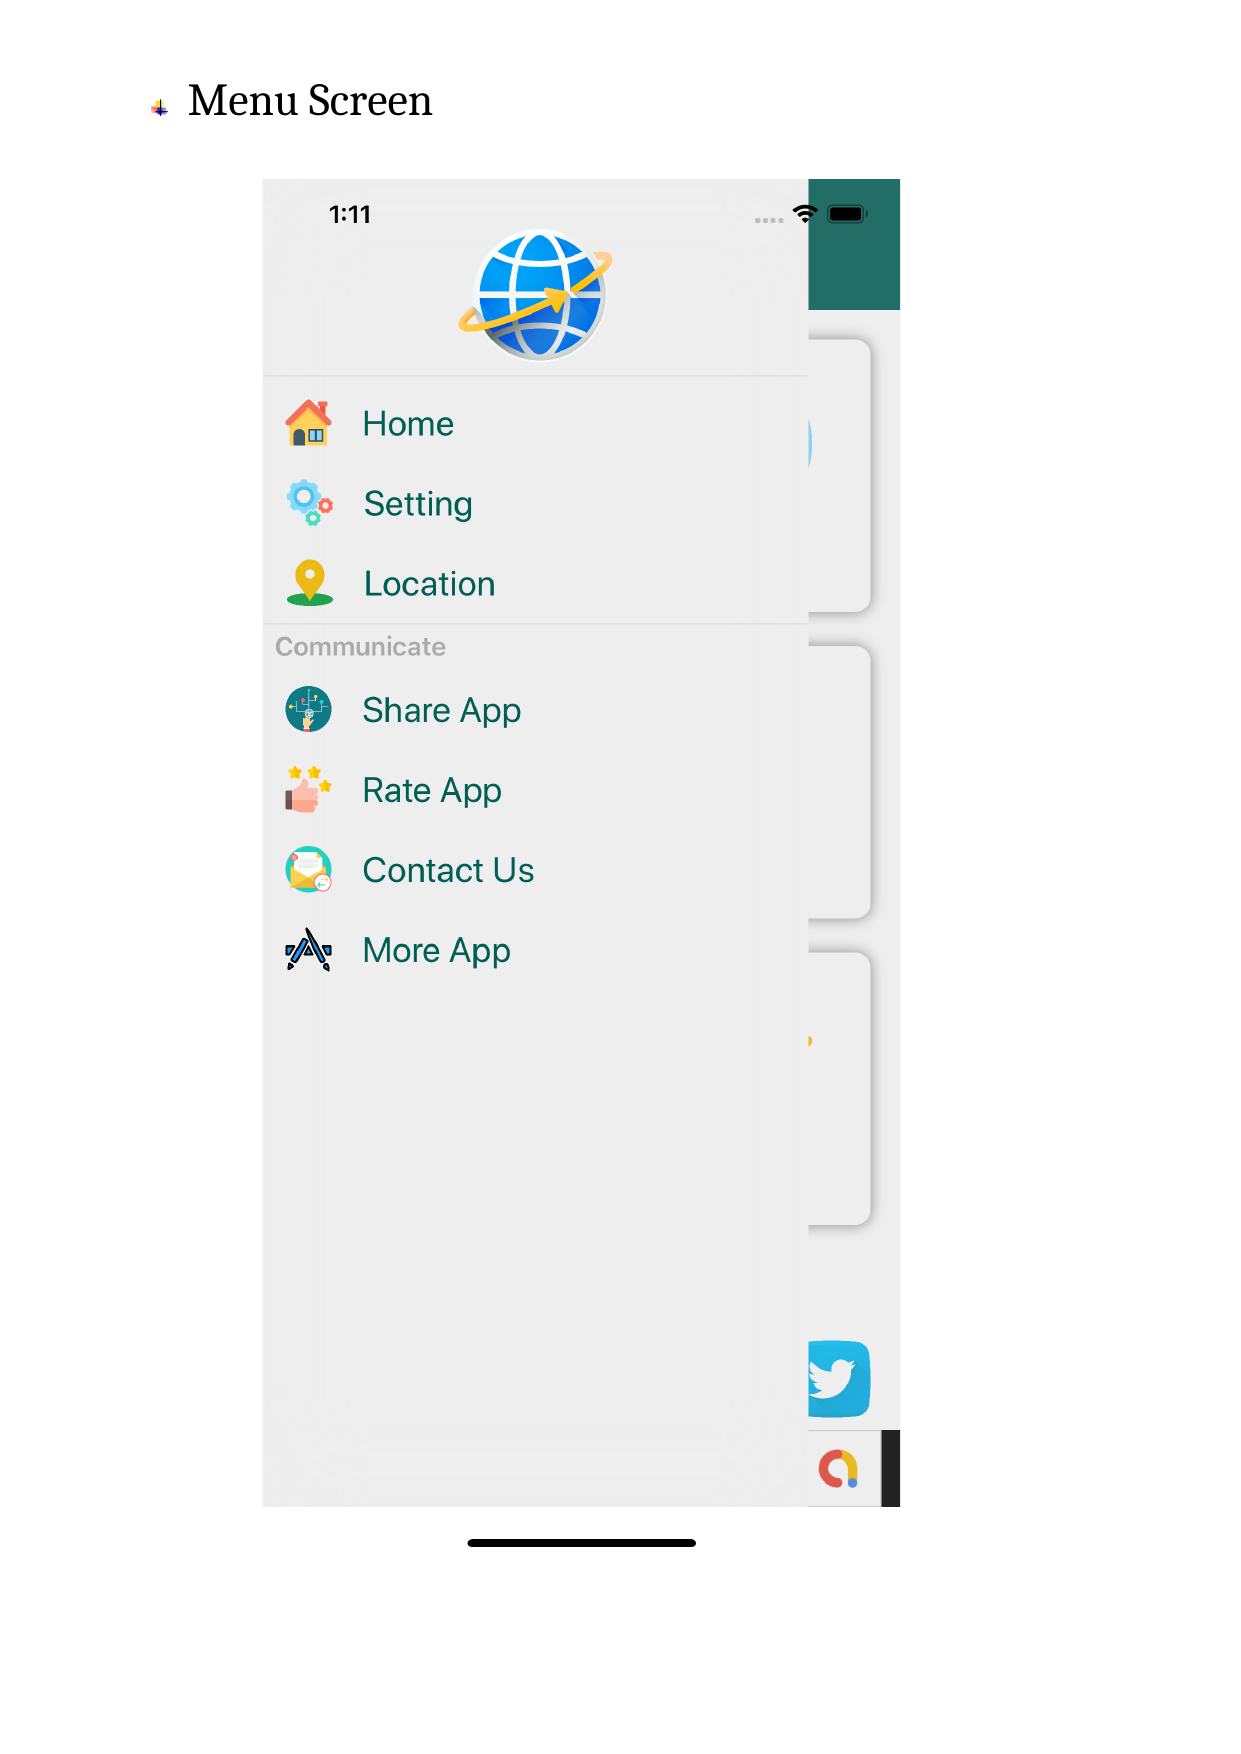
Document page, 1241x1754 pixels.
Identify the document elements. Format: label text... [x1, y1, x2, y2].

picture [151, 98, 168, 116]
list Menu Screen [150, 74, 1053, 127]
picture [262, 179, 901, 1559]
